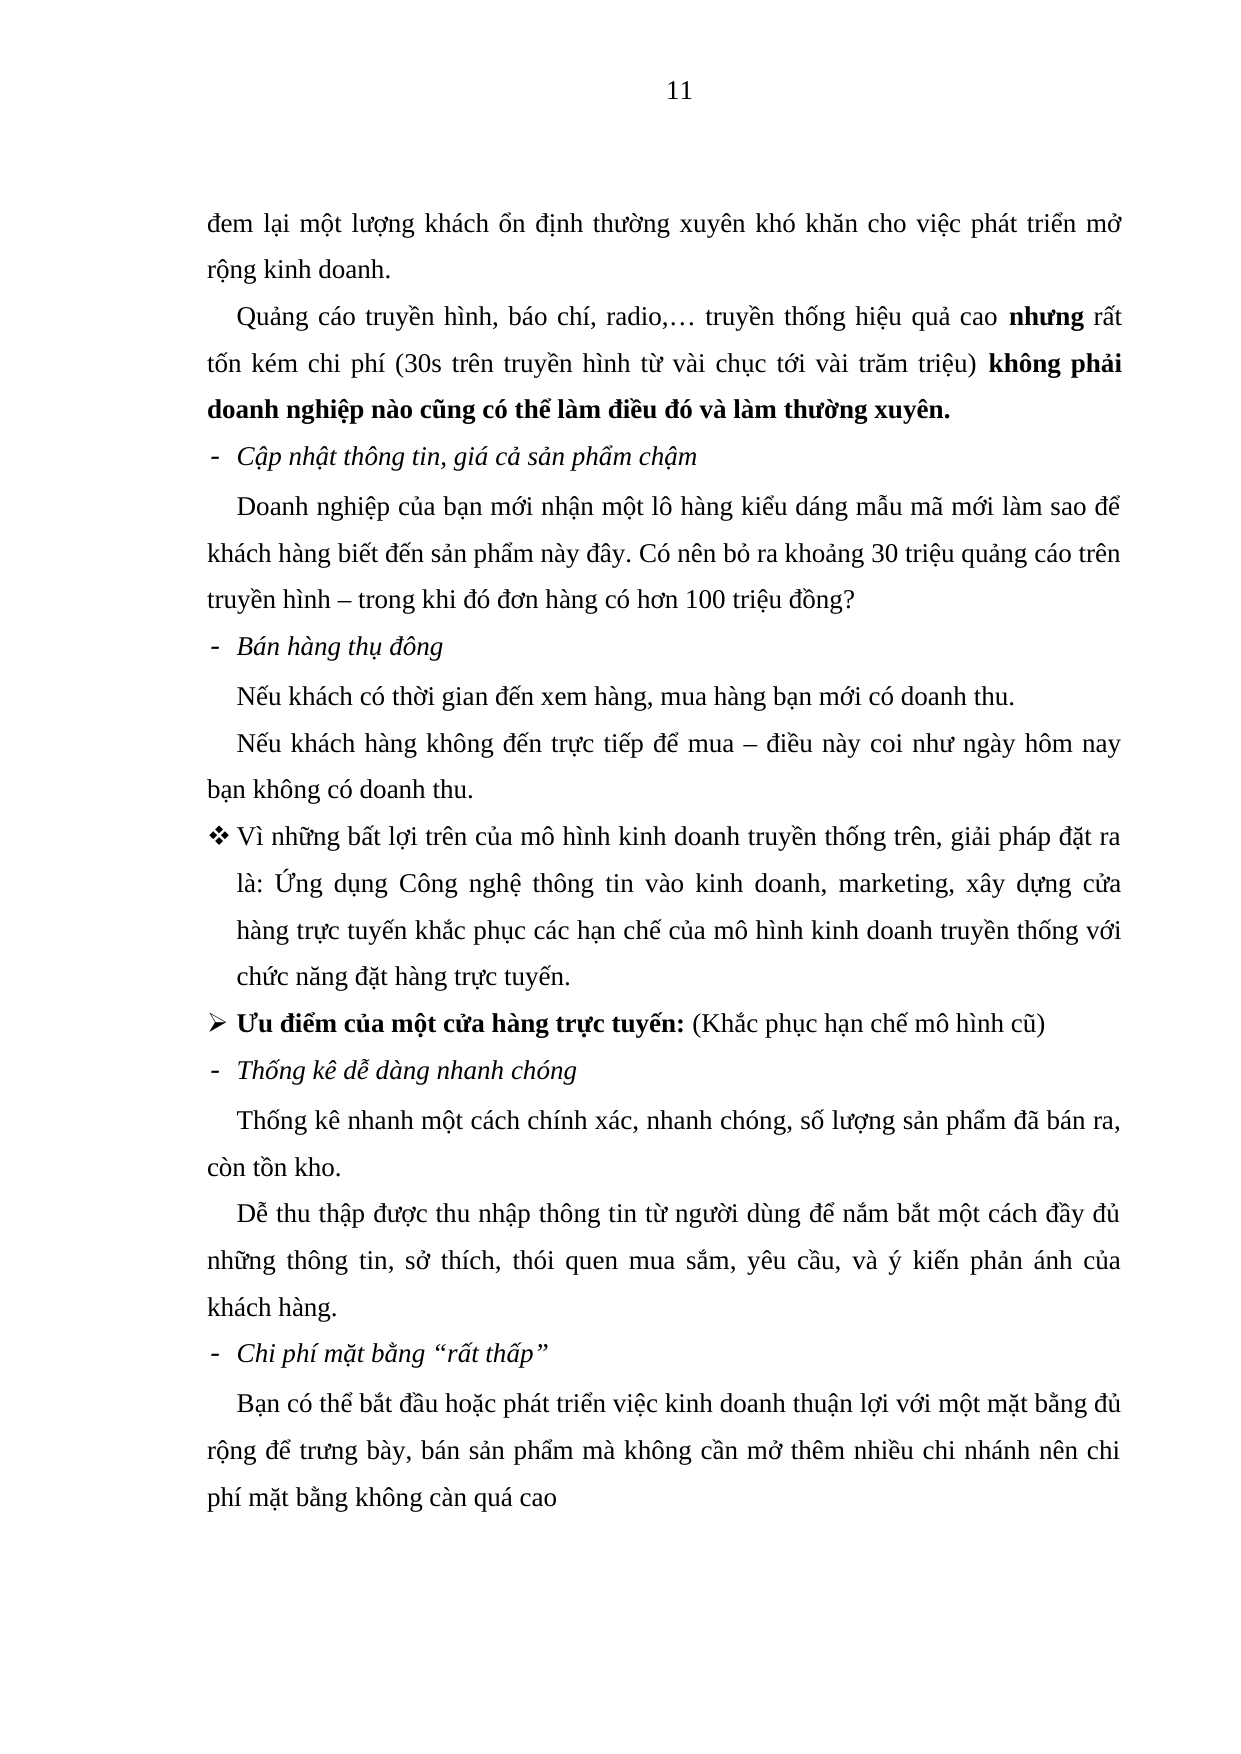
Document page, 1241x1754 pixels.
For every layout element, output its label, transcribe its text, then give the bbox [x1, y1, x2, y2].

text Dễ thu thập được thu nhập thông tin từ người dùng để nắm bắt một cách đầy đủ những thông tin, sở thích, thói quen mua sắm, yêu cầu, và ý kiến phản ánh của khách hàng. [207, 1197, 1122, 1322]
list Bán hàng thụ đông [207, 630, 1122, 664]
text Doanh nghiệp của bạn mới nhận một lô hàng kiểu dáng mẫu mã mới làm sao để khách hàng biết đến sản phẩm này đây. Có nên bỏ ra khoảng 30 triệu quảng cáo trên truyền hình – trong khi đó đơn hàng có hơn 100 triệu đồng? [207, 490, 1122, 615]
text Nếu khách có thời gian đến xem hàng, mua hàng bạn mới có doanh thu. [207, 680, 1122, 711]
text Bạn có thể bắt đầu hoặc phát triển việc kinh doanh thuận lợi với một mặt bằng đủ rộng để trưng bày, bán sản phẩm mà không cần mở thêm nhiều chi nhánh nên chi phí mặt bằng không càn quá cao [207, 1387, 1122, 1512]
list Cập nhật thông tin, giá cả sản phẩm chậm [207, 440, 1122, 473]
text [207, 207, 1122, 284]
list Chi phí mặt bằng “rất thấp” [207, 1337, 1122, 1371]
text Nếu khách hàng không đến trực tiếp để mua – điều này coi như ngày hôm nay bạn không có doanh thu. [207, 727, 1122, 805]
list Thống kê dễ dàng nhanh chóng [207, 1054, 1122, 1087]
text Thống kê nhanh một cách chính xác, nhanh chóng, số lượng sản phẩm đã bán ra, còn tồn kho. [207, 1104, 1122, 1182]
list Vì những bất lợi trên của mô hình kinh doanh truyền thống trên, giải pháp đặt ra là: Ứng dụng Công nghệ thông tin vào kinh doanh, marketing, xây dựng cửa hàng trực tuyến khắc phục các hạn chế của mô hình kinh doanh truyền thống với chức năng đặt hàng trực tuyến. [207, 820, 1122, 992]
list Ưu điểm của một cửa hàng trực tuyến: (Khắc phục hạn chế mô hình cũ) [207, 1007, 1122, 1038]
text Quảng cáo truyền hình, báo chí, radio,… truyền thống hiệu quả cao nhưng rất tốn kém chi phí (30s trên truyền hình từ vài chục tới vài trăm triệu) không phải doanh nghiệp nào cũng có thể làm điều đó và làm thường xuyên. [207, 300, 1122, 424]
